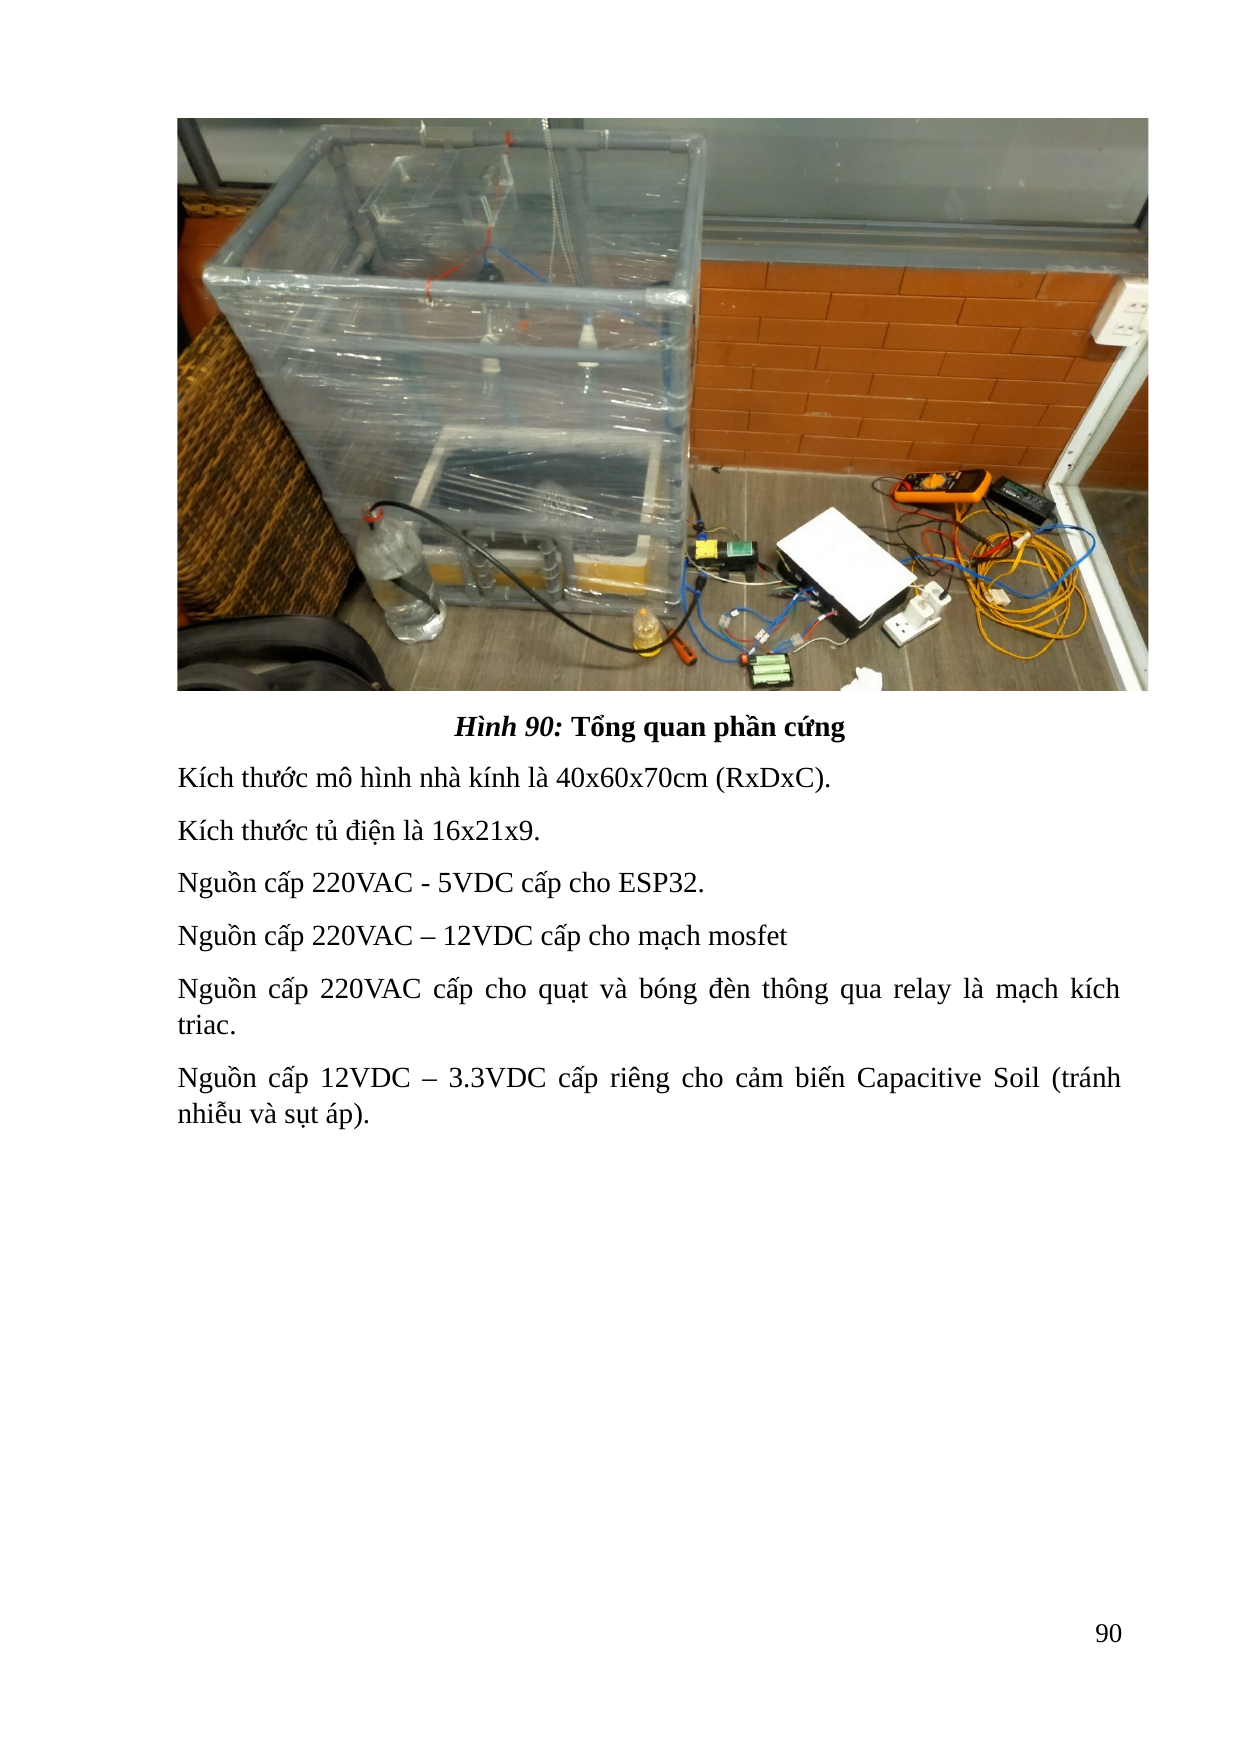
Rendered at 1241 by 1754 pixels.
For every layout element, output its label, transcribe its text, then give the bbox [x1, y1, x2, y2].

text Nguồn cấp 220VAC – 12VDC cấp cho mạch mosfet [177, 918, 1122, 952]
text Nguồn cấp 220VAC cấp cho quạt và bóng đèn thông qua relay là mạch kích triac. [177, 971, 1122, 1041]
text Nguồn cấp 220VAC - 5VDC cấp cho ESP32. [177, 865, 1122, 899]
picture [177, 118, 1149, 691]
text Nguồn cấp 12VDC – 3.3VDC cấp riêng cho cảm biến Capacitive Soil (tránh nhiễu và sụt áp). [177, 1060, 1122, 1130]
text Kích thước mô hình nhà kính là 40x60x70cm (RxDxC). [177, 760, 1122, 793]
text Kích thước tủ điện là 16x21x9. [177, 813, 1122, 846]
